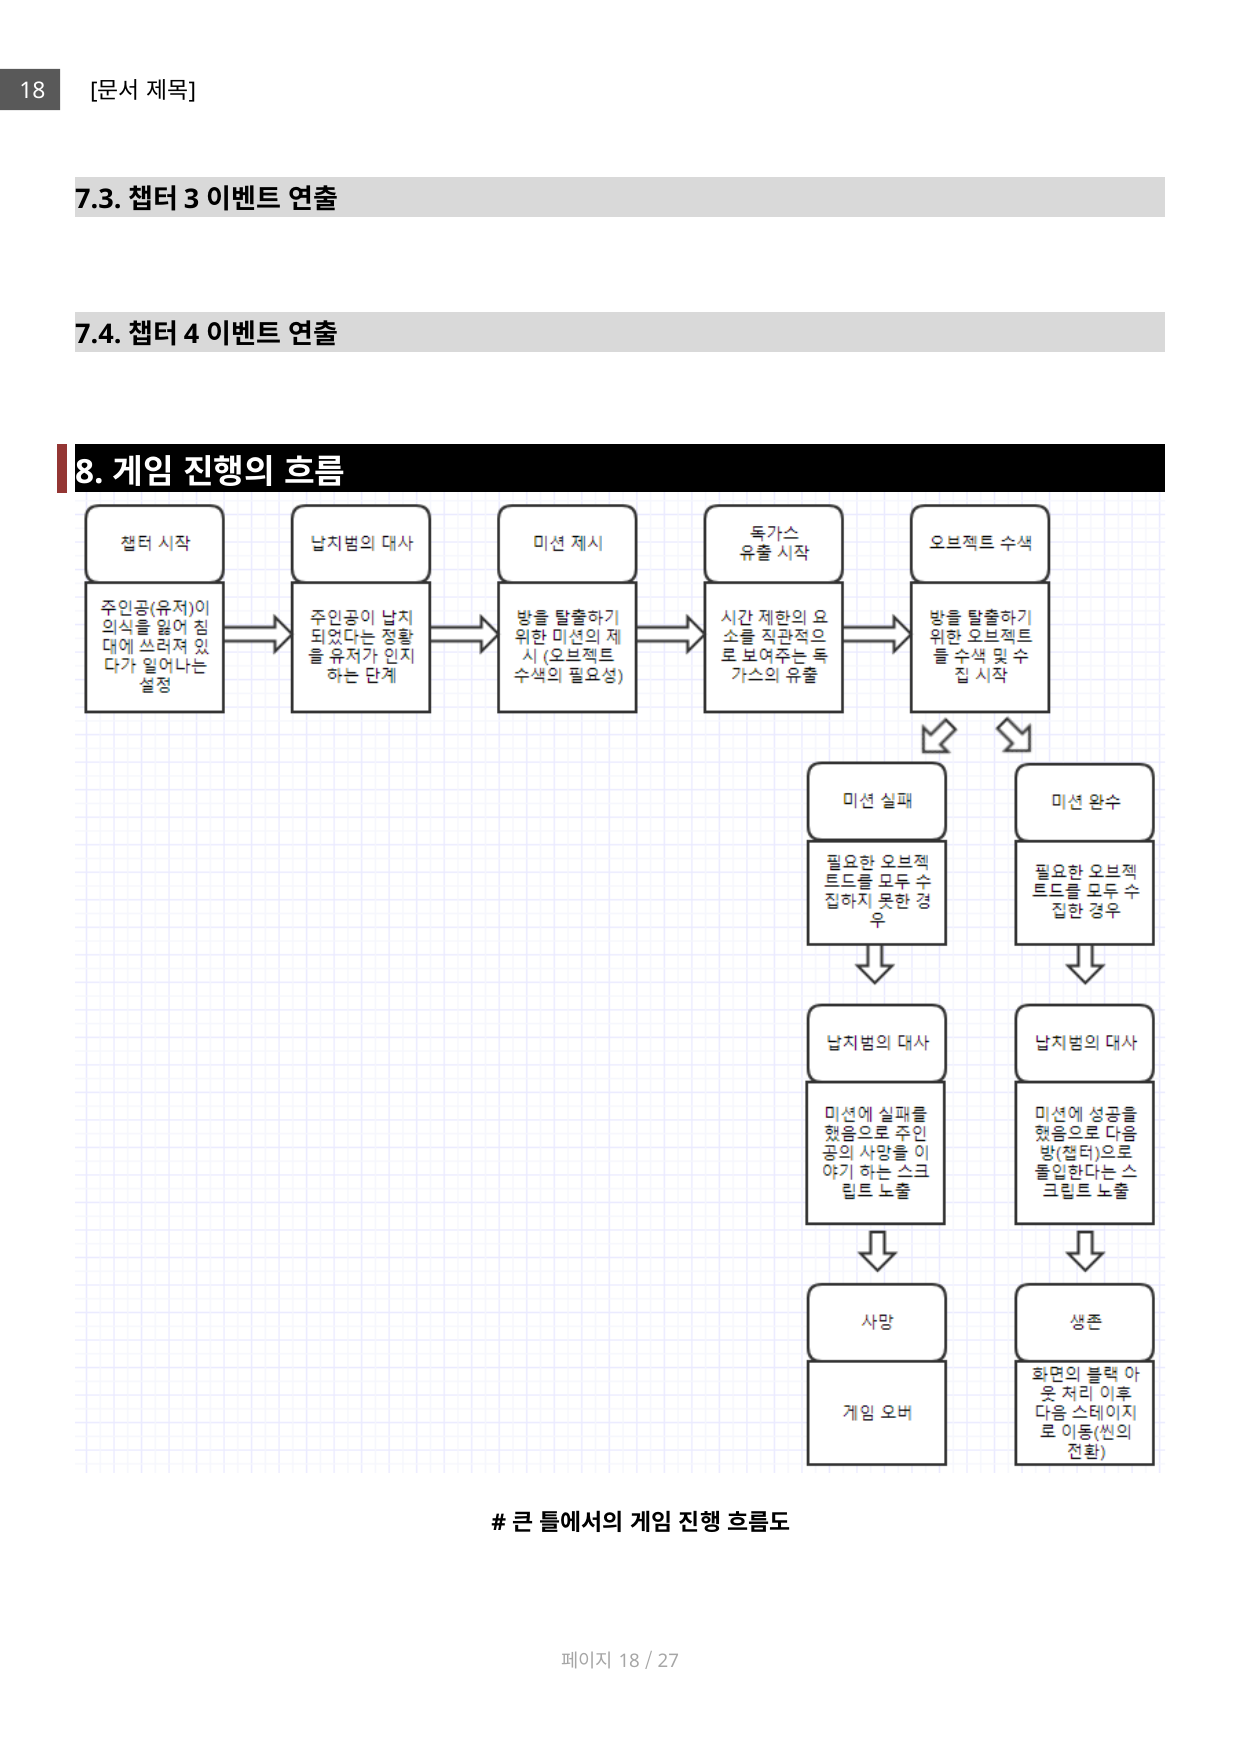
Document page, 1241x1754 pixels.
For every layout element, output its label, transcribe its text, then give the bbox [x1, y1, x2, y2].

text # 큰 틀에서의 게임 진행 흐름도 [117, 1504, 1165, 1538]
picture [75, 492, 1166, 1473]
list 게임 진행의 흐름 [75, 444, 1165, 492]
text 챕터4 이벤트 연출 [75, 312, 1165, 352]
text 챕터3 이벤트 연출 [75, 177, 1165, 217]
